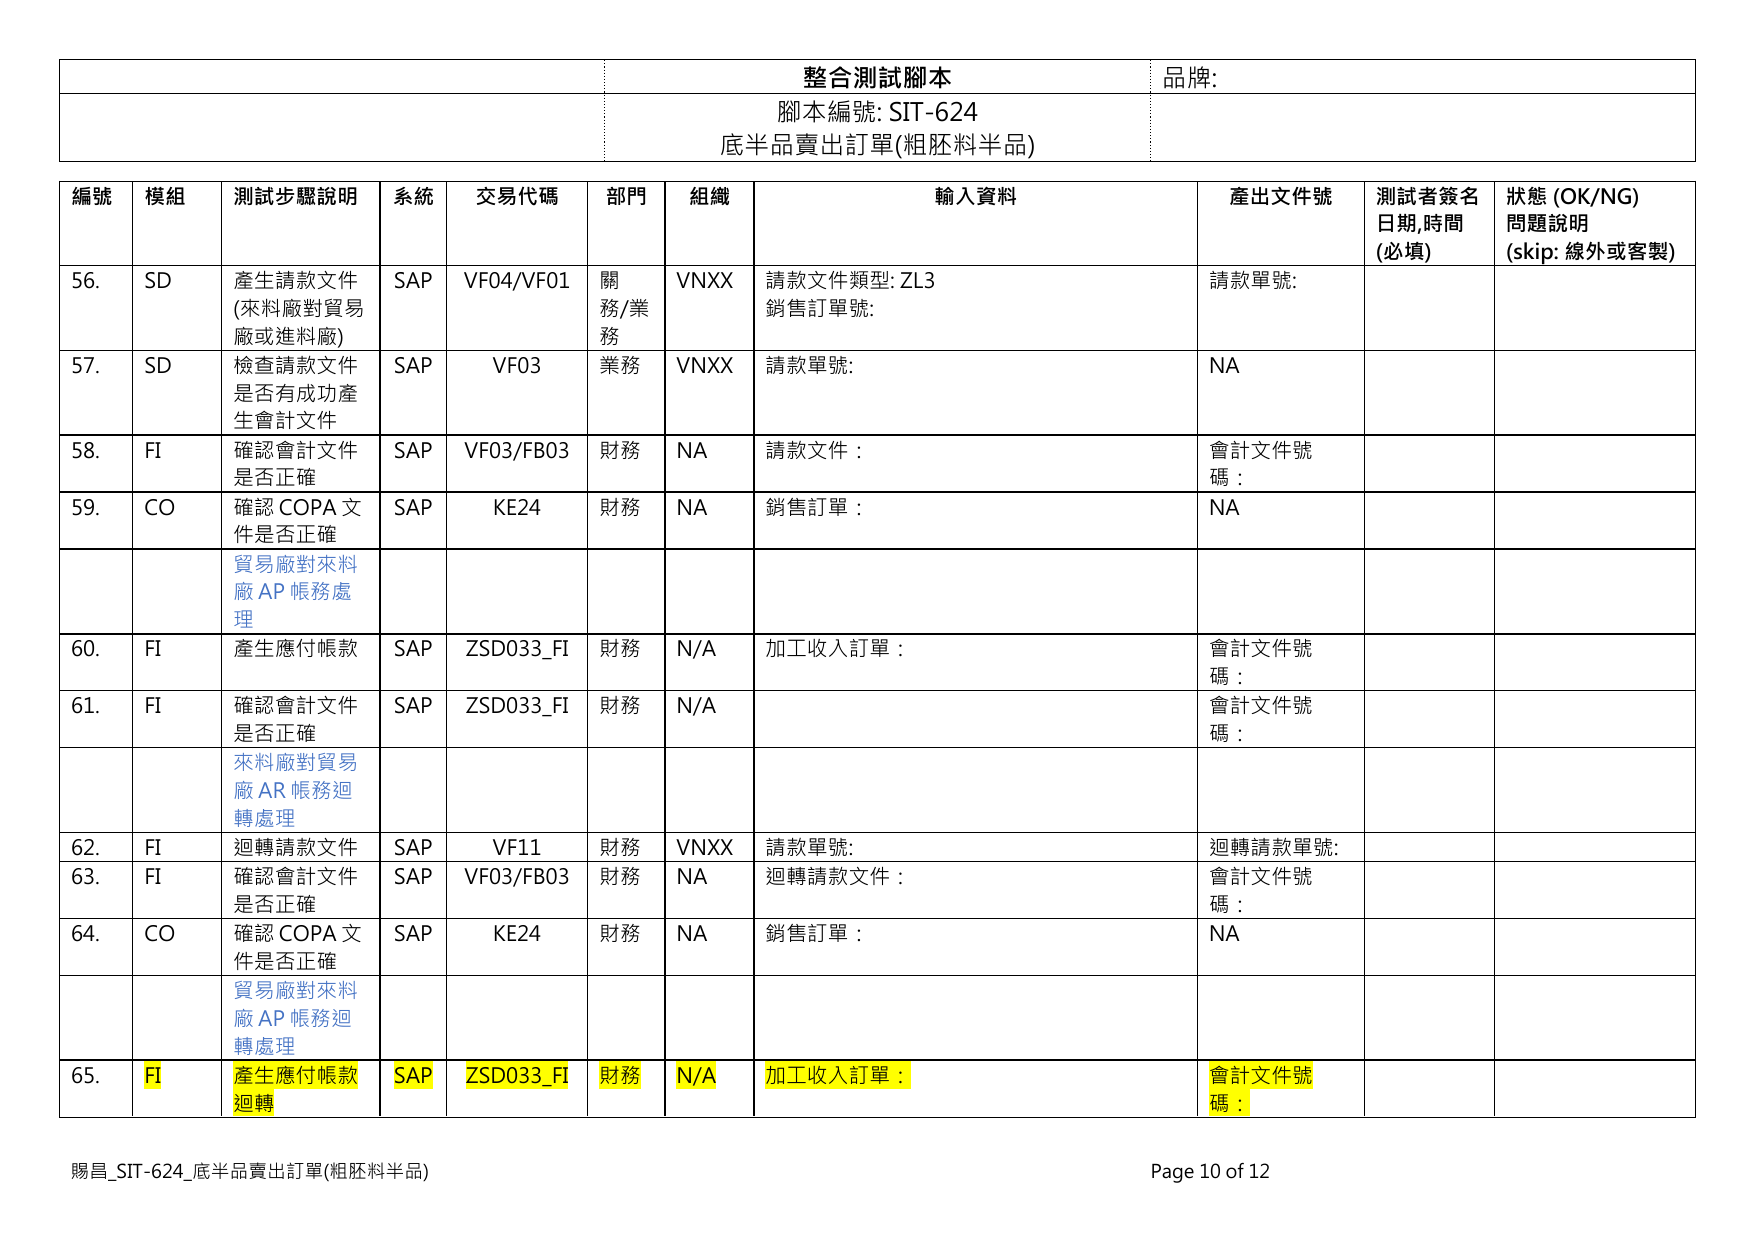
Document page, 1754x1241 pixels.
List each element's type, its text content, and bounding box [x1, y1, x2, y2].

table_cell [1365, 493, 1494, 548]
table_cell 財務 [588, 862, 664, 918]
table_cell 加工收入訂單： [755, 1061, 1197, 1116]
table_cell [60, 351, 132, 434]
table_cell [755, 748, 1197, 831]
table_cell [1495, 266, 1695, 349]
table_cell N/A [666, 635, 753, 690]
table_cell NA [666, 862, 753, 918]
table_cell VNXX [666, 266, 753, 349]
table_cell 財務 [588, 493, 664, 548]
table_cell [588, 976, 664, 1059]
table_cell [447, 748, 587, 831]
table_header 編號 [60, 182, 132, 265]
table_cell [1198, 976, 1364, 1059]
table_cell [1198, 748, 1364, 831]
table_cell SAP [381, 493, 446, 548]
table_cell 財務 [588, 1061, 664, 1116]
table_cell 來料廠對貿易廠AR帳務迴轉處理 [222, 748, 379, 831]
table_cell [1495, 635, 1695, 690]
table_cell [1365, 748, 1494, 831]
table_cell CO [133, 493, 221, 548]
table_cell NA [1198, 919, 1364, 975]
table_cell [755, 976, 1197, 1059]
table_cell [666, 550, 753, 633]
table_cell 銷售訂單： [755, 919, 1197, 975]
table_cell VNXX [666, 351, 753, 434]
table_cell FI [133, 635, 221, 690]
table_cell 確認會計文件是否正確 [222, 691, 379, 747]
table_cell N/A [666, 691, 753, 747]
table_cell 加工收入訂單： [755, 635, 1197, 690]
table_cell [1365, 436, 1494, 491]
table_cell FI [133, 1061, 221, 1116]
table_cell SAP [381, 351, 446, 434]
table_header 部門 [588, 182, 664, 265]
table_cell N/A [666, 1061, 753, 1116]
table_cell [1495, 833, 1695, 861]
table_cell [133, 976, 221, 1059]
table_header 模組 [133, 182, 221, 265]
table_cell 檢查請款文件是否有成功產生會計文件 [222, 351, 379, 434]
table_cell [1365, 351, 1494, 434]
table_cell 會計文件號碼： [1198, 635, 1364, 690]
table_cell FI [133, 436, 221, 491]
table_cell [666, 748, 753, 831]
table_cell [1365, 550, 1494, 633]
table_cell [60, 635, 132, 690]
table_cell SAP [381, 266, 446, 349]
table_cell 請款文件類型: ZL3 銷售訂單號: [755, 266, 1197, 349]
table_cell [1495, 691, 1695, 747]
table_cell [1495, 919, 1695, 975]
table_cell [755, 691, 1197, 747]
table_cell [381, 550, 446, 633]
table_cell 銷售訂單： [755, 493, 1197, 548]
table_cell NA [1198, 493, 1364, 548]
table_cell 請款單號: [1198, 266, 1364, 349]
table_cell 迴轉請款文件 [222, 833, 379, 861]
table_cell [447, 550, 587, 633]
table_header 交易代碼 [447, 182, 587, 265]
table_cell NA [1198, 351, 1364, 434]
table_cell SAP [381, 1061, 446, 1116]
table_cell [1365, 1061, 1494, 1116]
table_cell 關務/業務 [588, 266, 664, 349]
table_cell SAP [381, 691, 446, 747]
table_cell [60, 436, 132, 491]
table_cell [60, 862, 132, 918]
table_cell [1495, 550, 1695, 633]
table_cell [60, 976, 132, 1059]
table_cell CO [133, 919, 221, 975]
table_cell 迴轉請款單號: [1198, 833, 1364, 861]
table_header 輸入資料 [755, 182, 1197, 265]
table_cell 確認COPA文件是否正確 [222, 919, 379, 975]
table_cell [60, 266, 132, 349]
table_cell [588, 550, 664, 633]
table_cell 貿易廠對來料廠AP帳務迴轉處理 [222, 976, 379, 1059]
table_cell 會計文件號碼： [1198, 691, 1364, 747]
table_cell [1495, 862, 1695, 918]
table_cell [588, 748, 664, 831]
table_cell SAP [381, 862, 446, 918]
table_header 產出文件號 [1198, 182, 1364, 265]
table_cell SAP [381, 436, 446, 491]
table_cell [1495, 351, 1695, 434]
table_cell 確認COPA文件是否正確 [222, 493, 379, 548]
table_cell [1365, 833, 1494, 861]
table_cell 請款單號: [755, 351, 1197, 434]
table_header 組織 [666, 182, 753, 265]
table_cell VF03 [447, 351, 587, 434]
table_cell ZSD033_FI [447, 691, 587, 747]
table_cell [60, 691, 132, 747]
table_cell [381, 976, 446, 1059]
table_cell [1365, 919, 1494, 975]
table_cell VNXX [666, 833, 753, 861]
table_cell [1198, 550, 1364, 633]
table_cell 請款單號: [755, 833, 1197, 861]
table_cell 確認會計文件是否正確 [222, 436, 379, 491]
table_cell 財務 [588, 919, 664, 975]
table_cell SAP [381, 635, 446, 690]
table_cell VF03/FB03 [447, 862, 587, 918]
table_cell 會計文件號碼： [1198, 436, 1364, 491]
table_cell 迴轉請款文件： [755, 862, 1197, 918]
table_cell SD [133, 351, 221, 434]
table_cell [447, 976, 587, 1059]
table_cell [60, 748, 132, 831]
table_cell [1365, 976, 1494, 1059]
table_cell 產生應付帳款迴轉 [274, 1061, 379, 1116]
table_cell 產生請款文件 (來料廠對貿易廠或進料廠) [222, 266, 379, 349]
table_cell 財務 [588, 833, 664, 861]
table_cell FI [133, 691, 221, 747]
table_cell [1365, 862, 1494, 918]
table_cell [60, 833, 132, 861]
table_cell FI [133, 833, 221, 861]
table_cell [60, 550, 132, 633]
table_cell FI [133, 862, 221, 918]
table_cell [755, 550, 1197, 633]
table_cell 財務 [588, 436, 664, 491]
table_cell [381, 748, 446, 831]
table_cell [666, 976, 753, 1059]
table_cell SAP [381, 833, 446, 861]
table_cell 財務 [588, 635, 664, 690]
table_cell 業務 [588, 351, 664, 434]
table_cell 會計文件號碼： [1250, 1061, 1364, 1116]
table_cell VF04/VF01 [447, 266, 587, 349]
table_header 狀態 (OK/NG) 問題說明 (skip: 線外或客製) [1495, 182, 1695, 265]
table_cell [133, 550, 221, 633]
table_cell VF03/FB03 [447, 436, 587, 491]
table_cell [1495, 1061, 1695, 1116]
table_cell 確認會計文件是否正確 [222, 862, 379, 918]
table_cell SAP [381, 919, 446, 975]
table_cell [1365, 635, 1494, 690]
table_cell [1365, 691, 1494, 747]
table_cell [133, 748, 221, 831]
table_cell SD [133, 266, 221, 349]
table_cell KE24 [447, 493, 587, 548]
table_cell ZSD033_FI [447, 635, 587, 690]
table_cell VF11 [447, 833, 587, 861]
table_cell 產生應付帳款 [222, 635, 379, 690]
table_cell [60, 493, 132, 548]
table_cell [1365, 266, 1494, 349]
table_header 測試者簽名 日期,時間 (必填) [1365, 182, 1494, 265]
table_cell ZSD033_FI [447, 1061, 587, 1116]
table_cell 請款文件： [755, 436, 1197, 491]
table_cell NA [666, 919, 753, 975]
table_cell [1495, 493, 1695, 548]
table_cell 會計文件號碼： [1198, 862, 1364, 918]
table_cell 財務 [588, 691, 664, 747]
table_cell [1495, 976, 1695, 1059]
table_cell NA [666, 436, 753, 491]
table_header 系統 [381, 182, 446, 265]
table_cell 貿易廠對來料廠AP帳務處理 [222, 550, 379, 633]
table_cell [1495, 436, 1695, 491]
table_cell [60, 1061, 132, 1116]
table_cell NA [666, 493, 753, 548]
table_header 測試步驟說明 [222, 182, 379, 265]
table_cell KE24 [447, 919, 587, 975]
table_cell [1495, 748, 1695, 831]
table_cell [60, 919, 132, 975]
